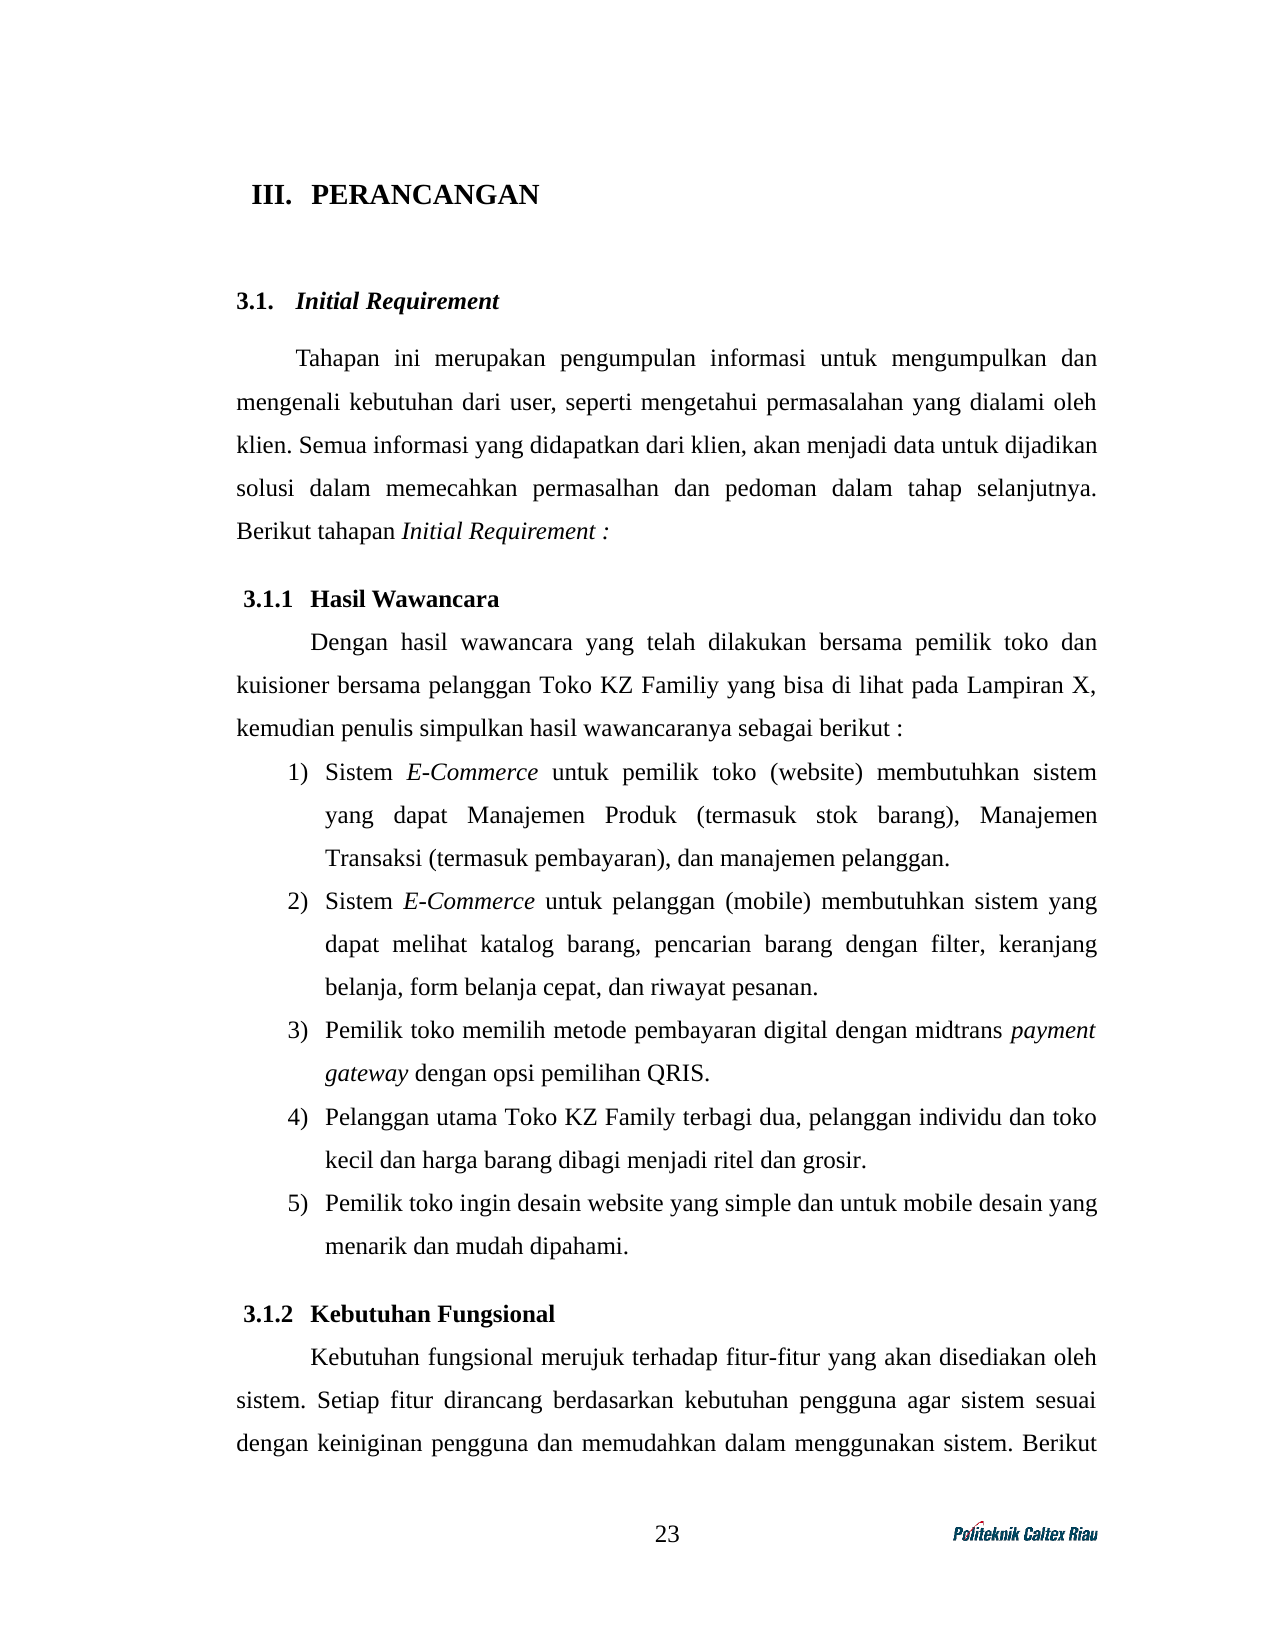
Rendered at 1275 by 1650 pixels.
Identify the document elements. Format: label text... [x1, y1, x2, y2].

list Pemilik toko ingin desain website yang simple dan untuk mobile desain yang menarik dan mudah dipahami. [287, 1188, 1098, 1260]
subtitle Kebutuhan Fungsional [243, 1299, 1098, 1328]
list Pelanggan utama Toko KZ Family terbagi dua, pelanggan individu dan toko kecil dan harga barang dibagi menjadi ritel dan grosir. [287, 1102, 1098, 1173]
text Dengan hasil wawancara yang telah dilakukan bersama pemilik toko dan kuisioner bersama pelanggan Toko KZ Familiy yang bisa di lihat pada Lampiran X, kemudian penulis simpulkan hasil wawancaranya sebagai berikut : [236, 627, 1098, 742]
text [236, 1342, 1098, 1457]
list Sistem E-Commerce untuk pelanggan (mobile) membutuhkan sistem yang dapat melihat katalog barang, pencarian barang dengan filter, keranjang belanja, form belanja cepat, dan riwayat pesanan. [287, 886, 1098, 1001]
text Tahapan ini merupakan pengumpulan informasi untuk mengumpulkan dan mengenali kebutuhan dari user, seperti mengetahui permasalahan yang dialami oleh klien. Semua informasi yang didapatkan dari klien, akan menjadi data untuk dijadikan solusi dalam memecahkan permasalhan dan pedoman dalam tahap selanjutnya. Berikut tahapan Initial Requirement : [236, 343, 1098, 545]
picture [951, 1521, 1098, 1543]
subtitle PERANCANGAN [251, 177, 1098, 211]
list Pemilik toko memilih metode pembayaran digital dengan midtrans payment gateway dengan opsi pemilihan QRIS. [287, 1015, 1098, 1087]
list Sistem E-Commerce untuk pemilik toko (website) membutuhkan sistem yang dapat Manajemen Produk (termasuk stok barang), Manajemen Transaksi (termasuk pembayaran), dan manajemen pelanggan. [287, 757, 1098, 872]
subtitle Hasil Wawancara [243, 584, 1098, 613]
subtitle Initial Requirement [236, 286, 1098, 315]
